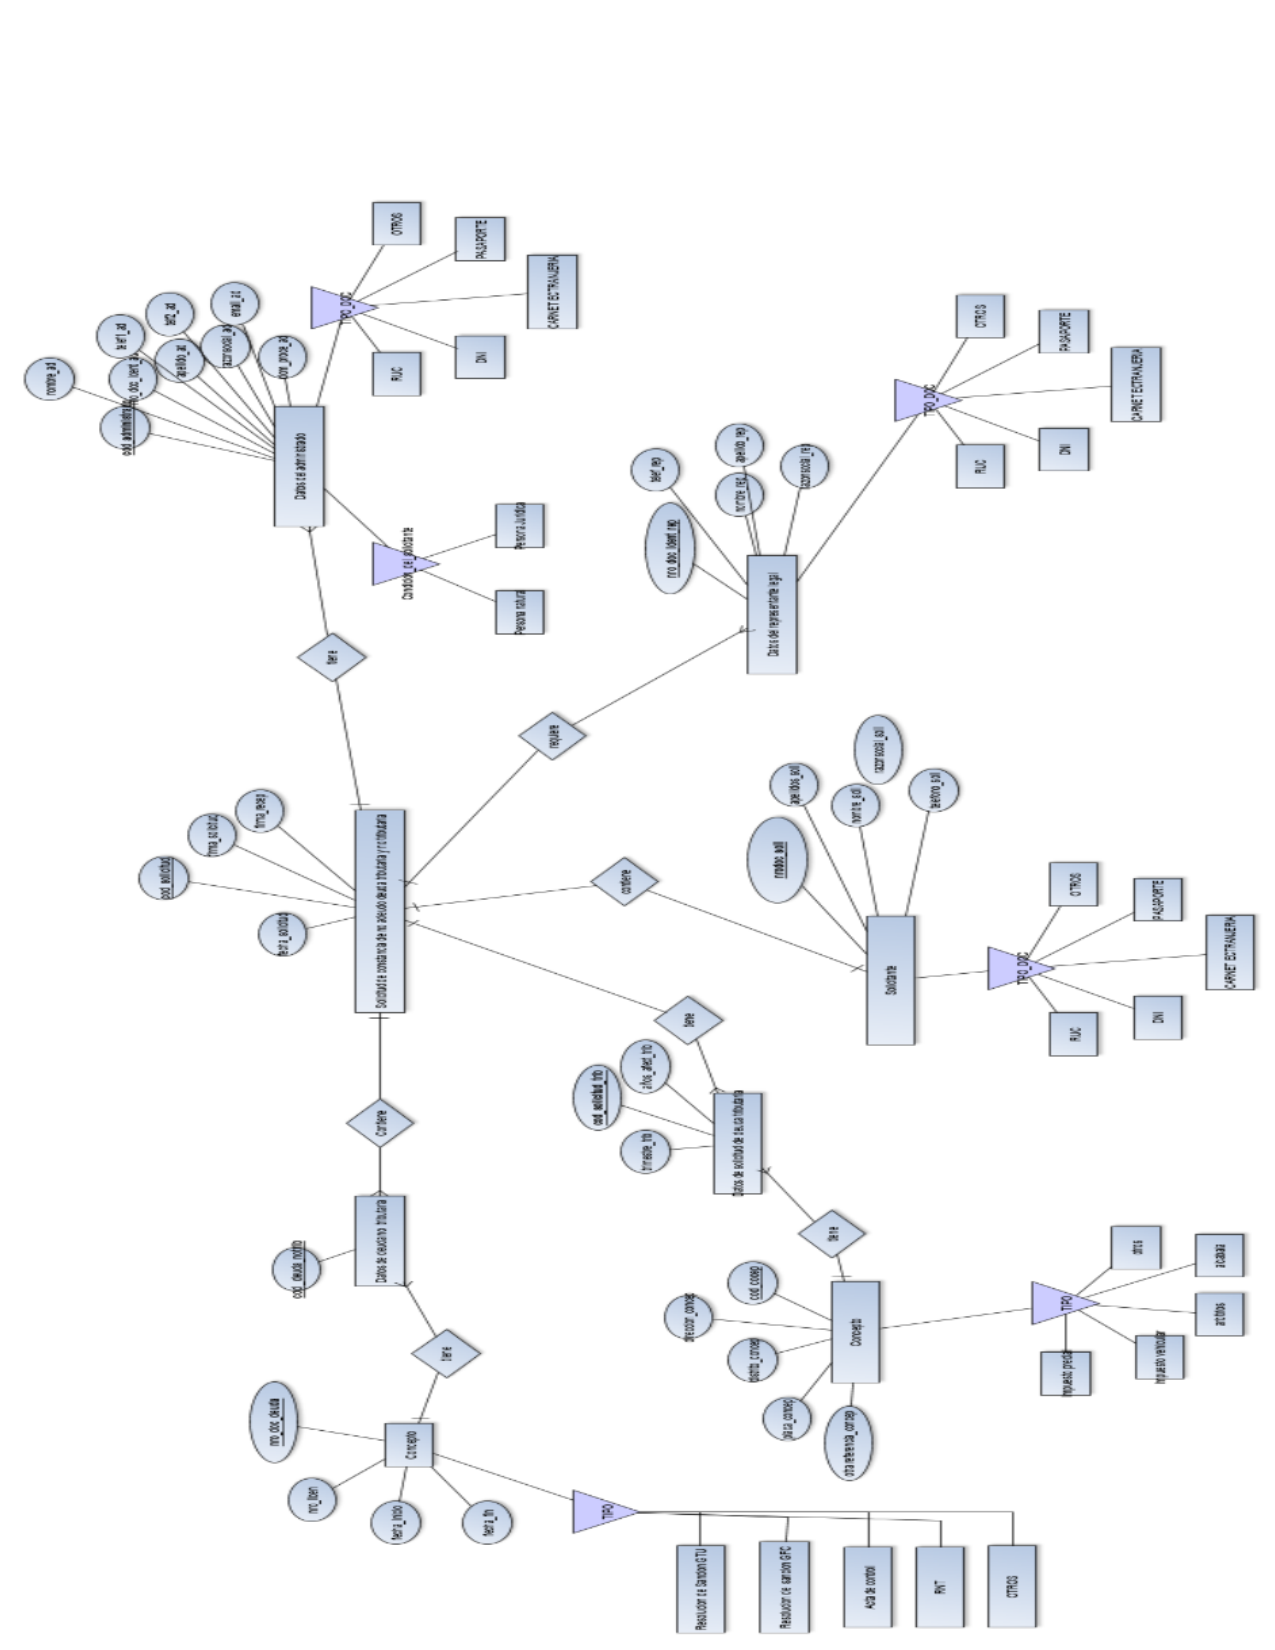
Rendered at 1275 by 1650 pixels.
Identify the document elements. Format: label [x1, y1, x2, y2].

picture [8, 196, 1272, 1639]
